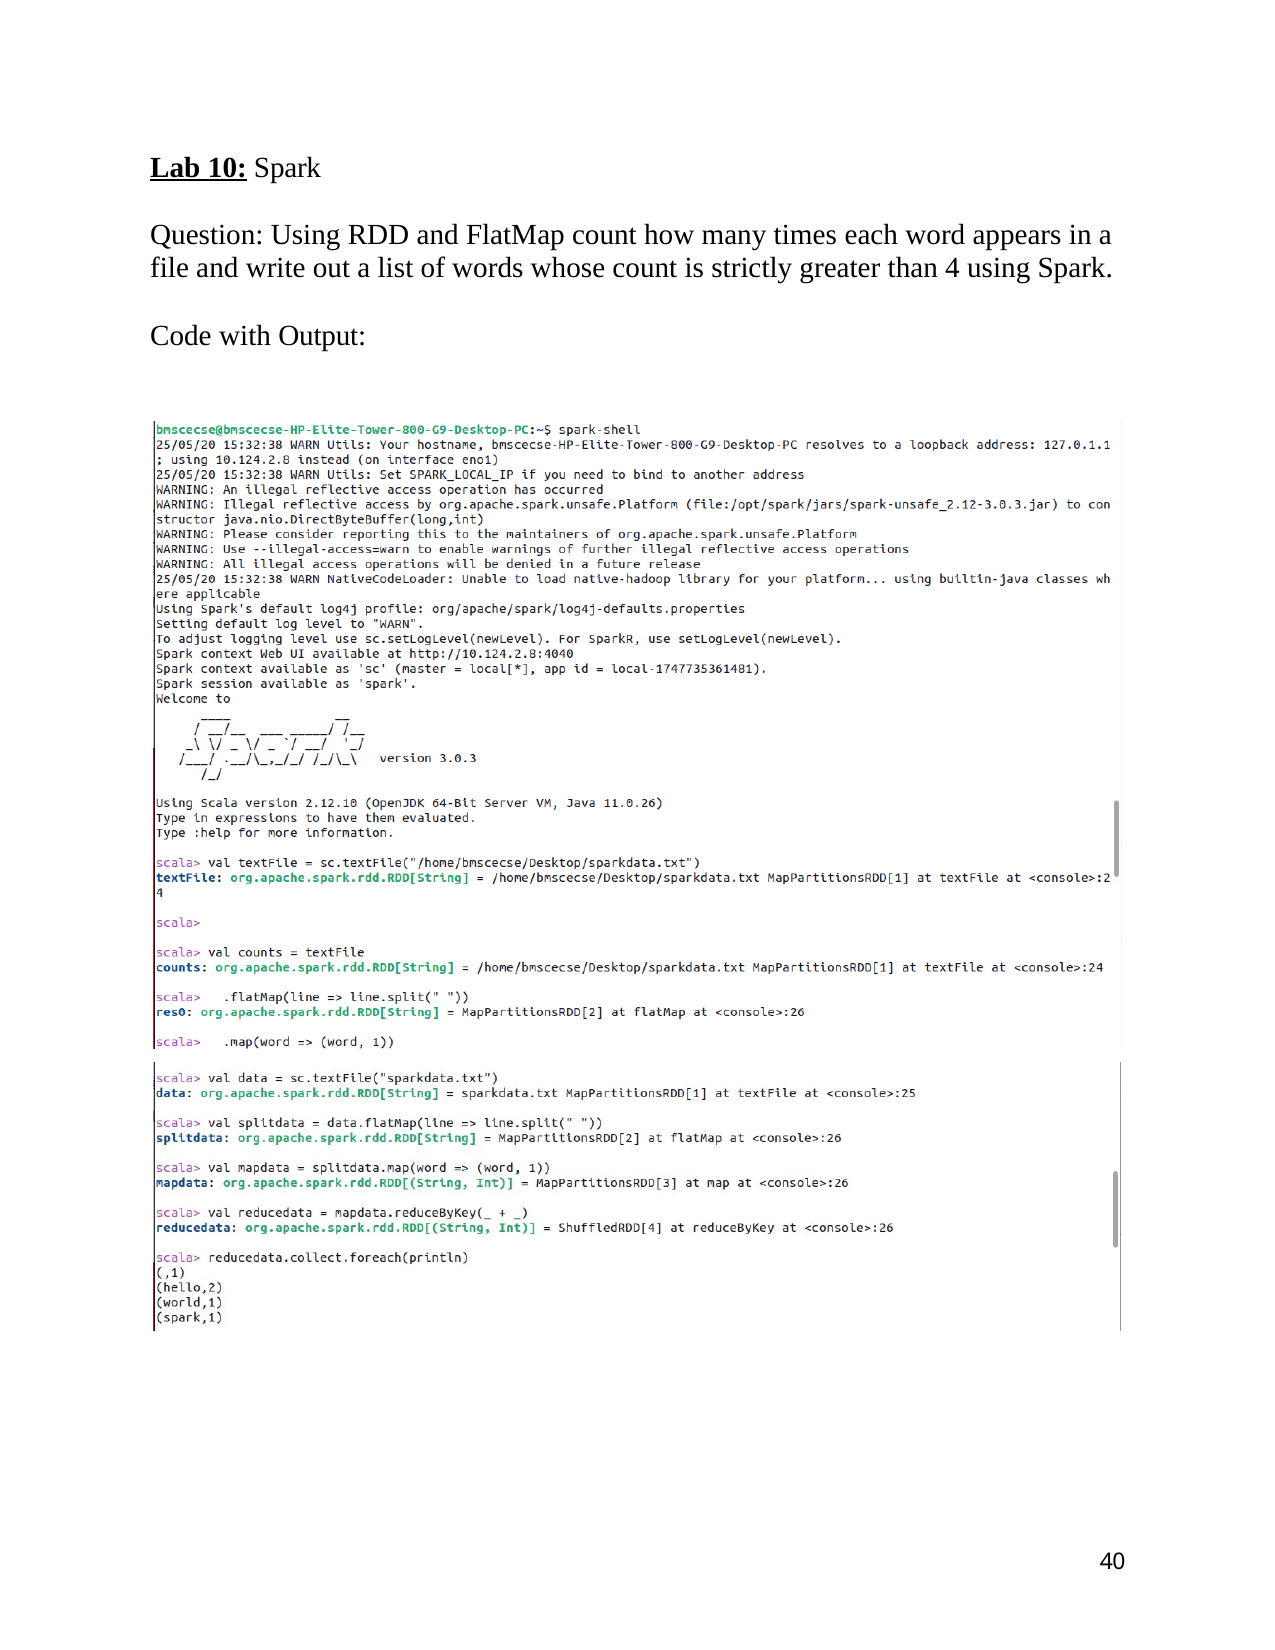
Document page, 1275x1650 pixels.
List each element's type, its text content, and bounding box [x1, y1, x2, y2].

text Code with Output: [150, 318, 1275, 351]
picture [153, 421, 1122, 1049]
picture [153, 1062, 1121, 1331]
text Question: Using RDD and FlatMap count how many times each word appears in a file and write out a list of words whose count is strictly greater than 4 using Spark. [150, 217, 1122, 284]
text Lab 10: Spark [150, 150, 1275, 183]
